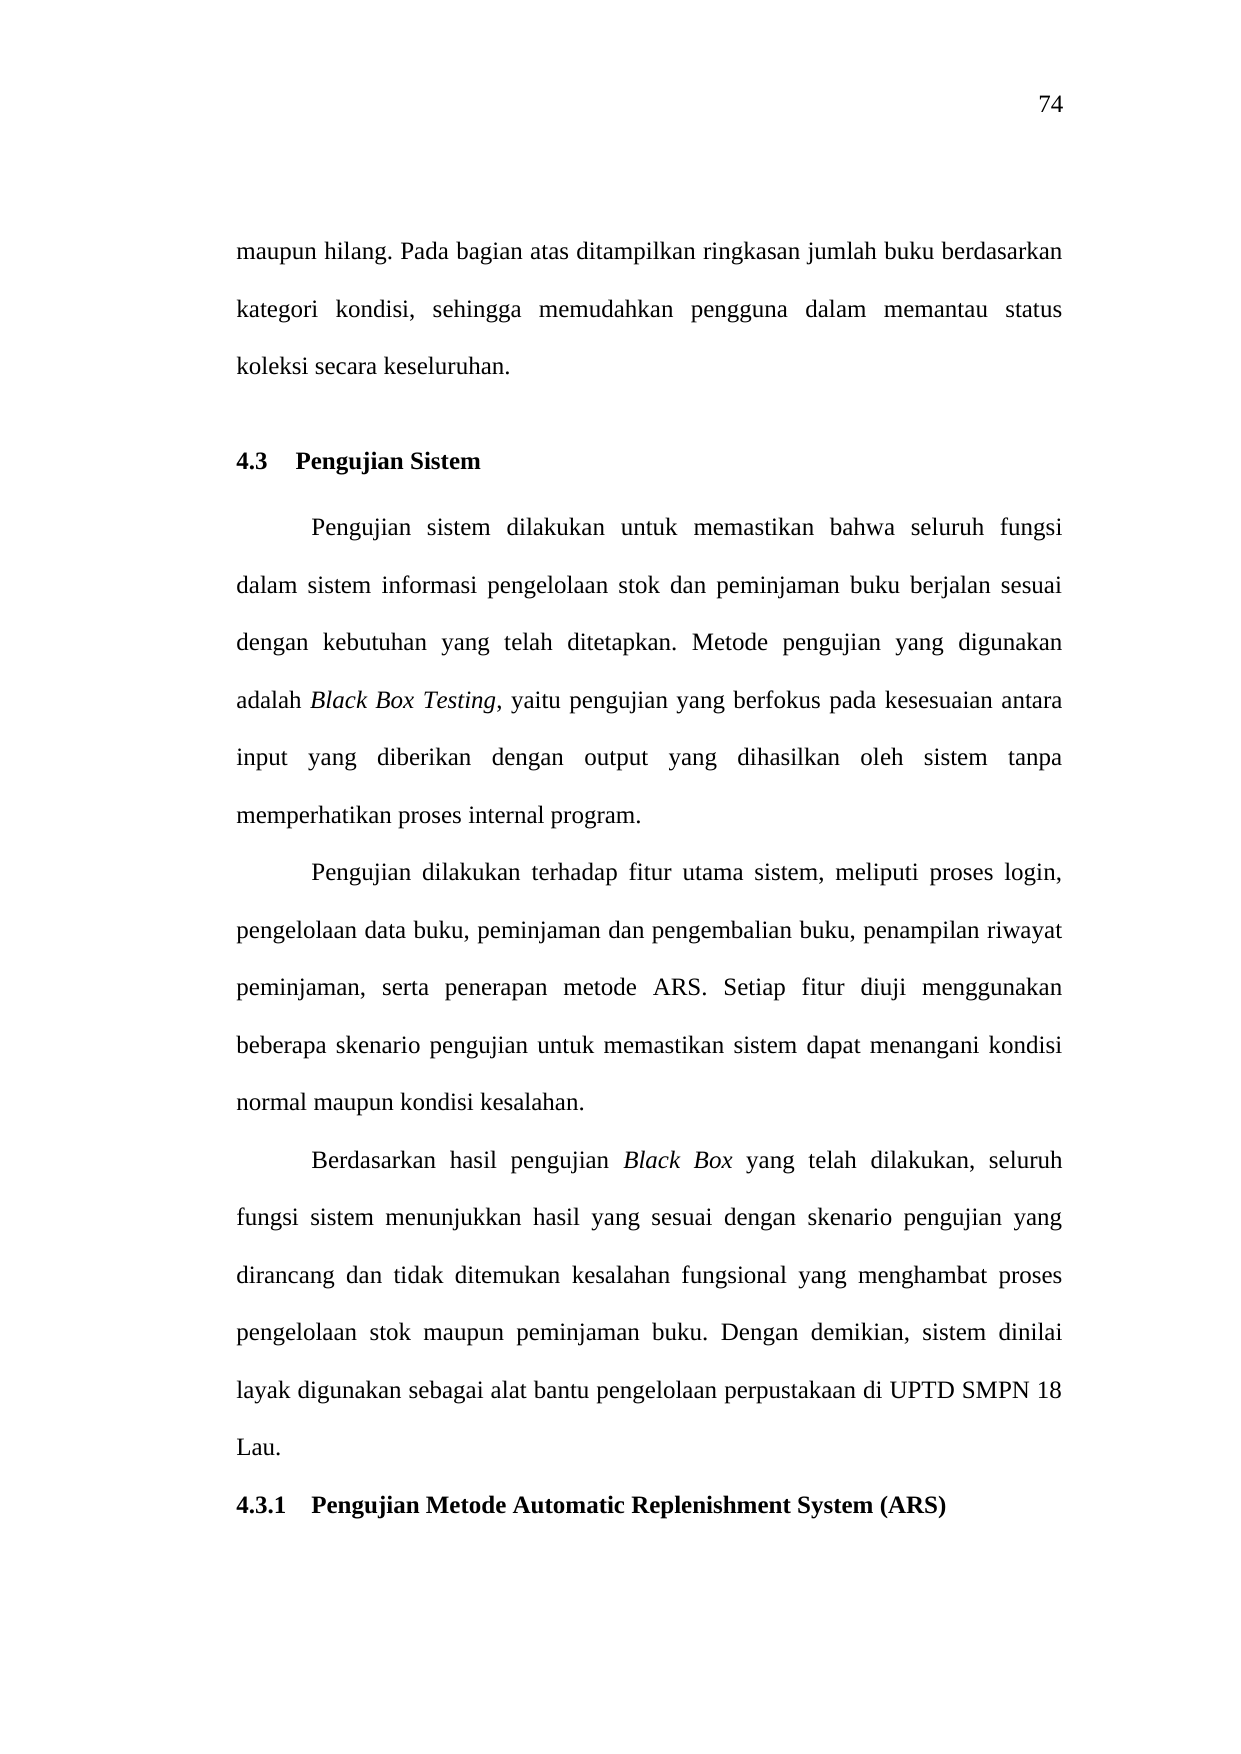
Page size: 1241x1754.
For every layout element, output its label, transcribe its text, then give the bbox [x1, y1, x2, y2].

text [236, 236, 1063, 380]
text Pengujian sistem dilakukan untuk memastikan bahwa seluruh fungsi dalam sistem informasi pengelolaan stok dan peminjaman buku berjalan sesuai dengan kebutuhan yang telah ditetapkan. Metode pengujian yang digunakan adalah Black Box Testing, yaitu pengujian yang berfokus pada kesesuaian antara input yang diberikan dengan output yang dihasilkan oleh sistem tanpa memperhatikan proses internal program. [236, 512, 1063, 829]
subtitle 4.3.1 Pengujian Metode Automatic Replenishment System (ARS) [236, 1490, 1063, 1519]
text Pengujian dilakukan terhadap fitur utama sistem, meliputi proses login, pengelolaan data buku, peminjaman dan pengembalian buku, penampilan riwayat peminjaman, serta penerapan metode ARS. Setiap fitur diuji menggunakan beberapa skenario pengujian untuk memastikan sistem dapat menangani kondisi normal maupun kondisi kesalahan. [236, 857, 1063, 1116]
text Berdasarkan hasil pengujian Black Box yang telah dilakukan, seluruh fungsi sistem menunjukkan hasil yang sesuai dengan skenario pengujian yang dirancang dan tidak ditemukan kesalahan fungsional yang menghambat proses pengelolaan stok maupun peminjaman buku. Dengan demikian, sistem dinilai layak digunakan sebagai alat bantu pengelolaan perpustakaan di UPTD SMPN 18 Lau. [236, 1145, 1063, 1461]
subtitle 4.3 Pengujian Sistem [236, 446, 1063, 475]
